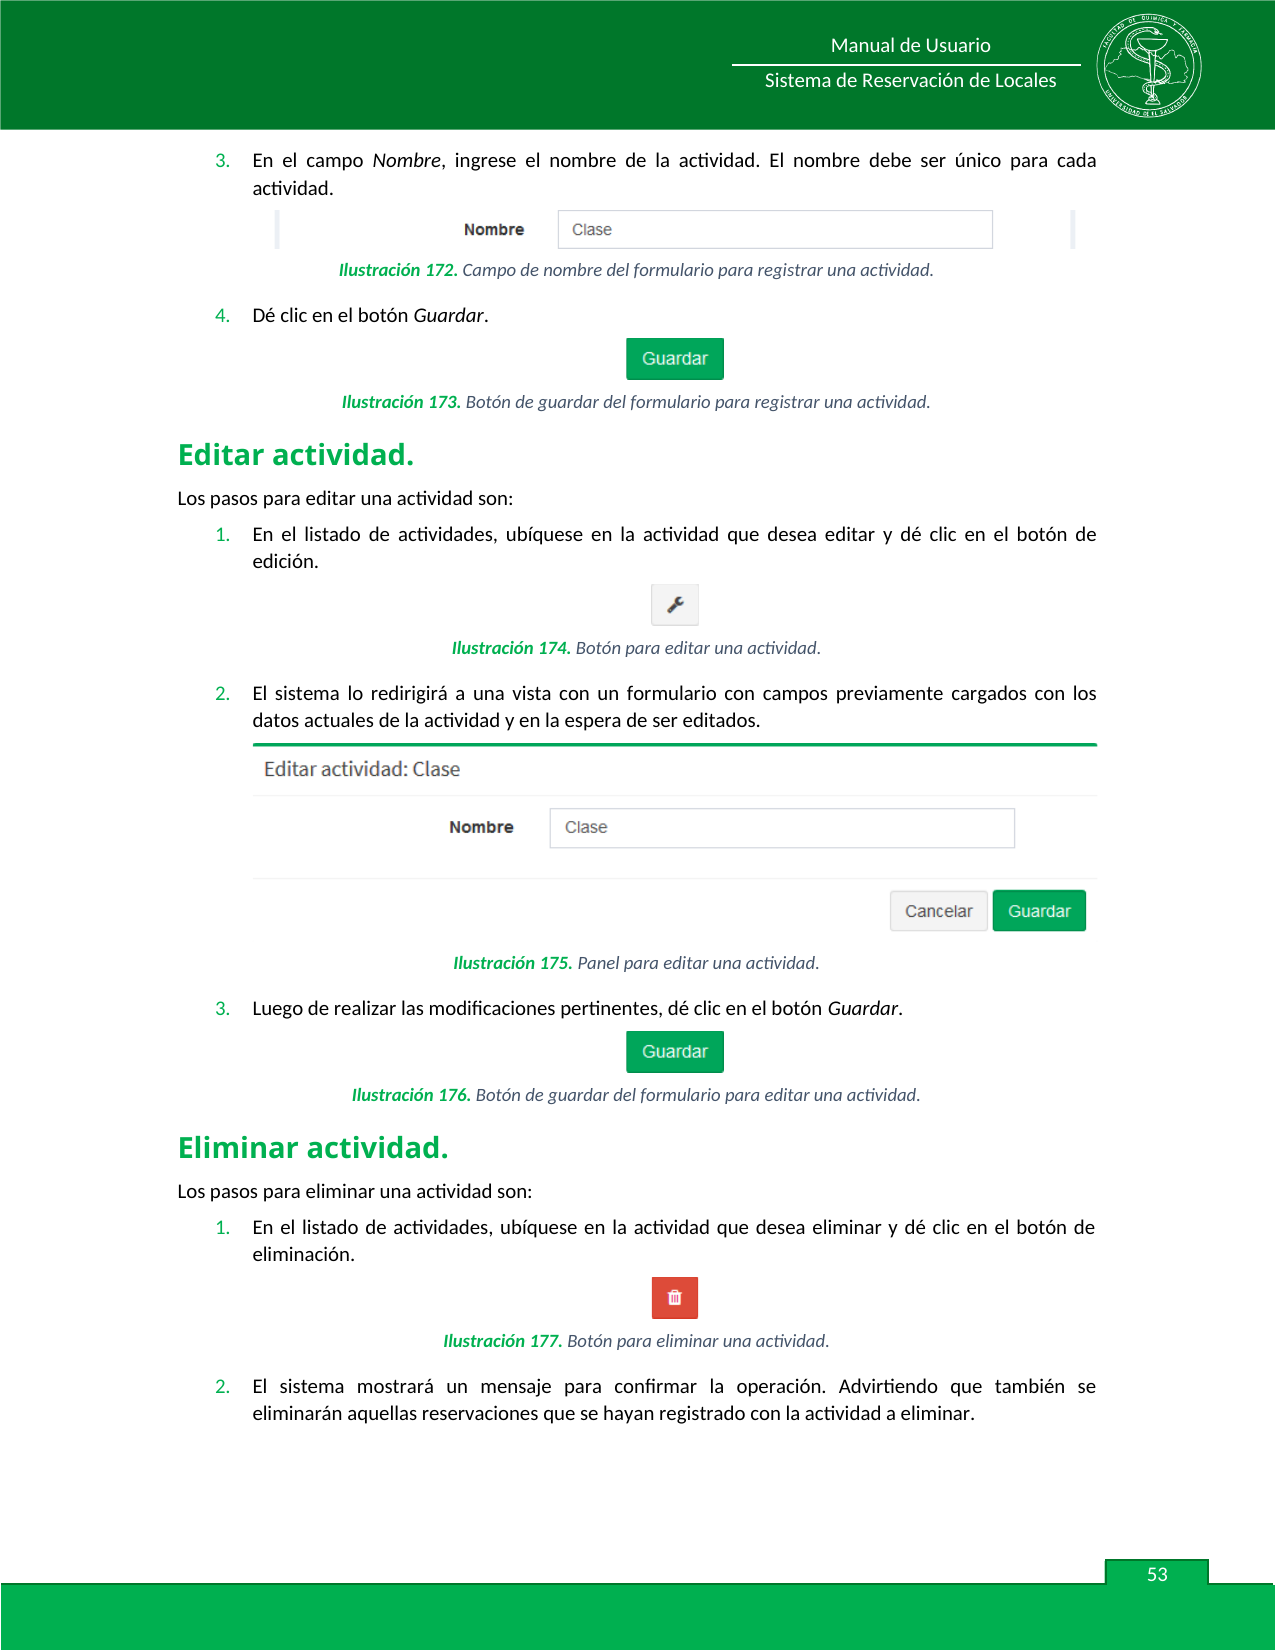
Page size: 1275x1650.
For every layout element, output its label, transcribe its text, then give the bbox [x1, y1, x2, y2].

list El sistema lo redirigirá a una vista con un formulario con campos previamente cargados con los datos actuales de la actividad y en la espera de ser editados. [215, 680, 1098, 733]
picture [651, 1277, 699, 1319]
picture [626, 338, 724, 380]
list El sistema mostrará un mensaje para confirmar la operación. Advirtiendo que también se eliminarán aquellas reservaciones que se hayan registrado con la actividad a eliminar. [215, 1373, 1098, 1426]
subtitle Eliminar actividad. [177, 1127, 1098, 1167]
text Ilustración 177. Botón para eliminar una actividad. [177, 1329, 1098, 1352]
picture [626, 1031, 724, 1073]
picture [1095, 13, 1203, 119]
text Ilustración 175. Panel para editar una actividad. [177, 952, 1098, 974]
picture [252, 743, 1098, 942]
list En el campo Nombre, ingrese el nombre de la actividad. El nombre debe ser único para cada actividad. [215, 148, 1098, 200]
picture [651, 584, 699, 626]
list En el listado de actividades, ubíquese en la actividad que desea eliminar y dé clic en el botón de eliminación. [215, 1214, 1098, 1267]
picture [274, 210, 1076, 249]
list En el listado de actividades, ubíquese en la actividad que desea editar y dé clic en el botón de edición. [215, 521, 1098, 574]
text Ilustración 176. Botón de guardar del formulario para editar una actividad. [177, 1083, 1098, 1106]
text Los pasos para editar una actividad son: [177, 485, 1098, 511]
text Ilustración 173. Botón de guardar del formulario para registrar una actividad. [177, 390, 1098, 413]
list Dé clic en el botón Guardar. [215, 302, 1098, 328]
text Ilustración 174. Botón para editar una actividad. [177, 636, 1098, 659]
text Ilustración 172. Campo de nombre del formulario para registrar una actividad. [177, 258, 1098, 281]
subtitle Editar actividad. [177, 434, 1098, 474]
list Luego de realizar las modificaciones pertinentes, dé clic en el botón Guardar. [215, 995, 1098, 1021]
text Los pasos para eliminar una actividad son: [177, 1178, 1098, 1204]
